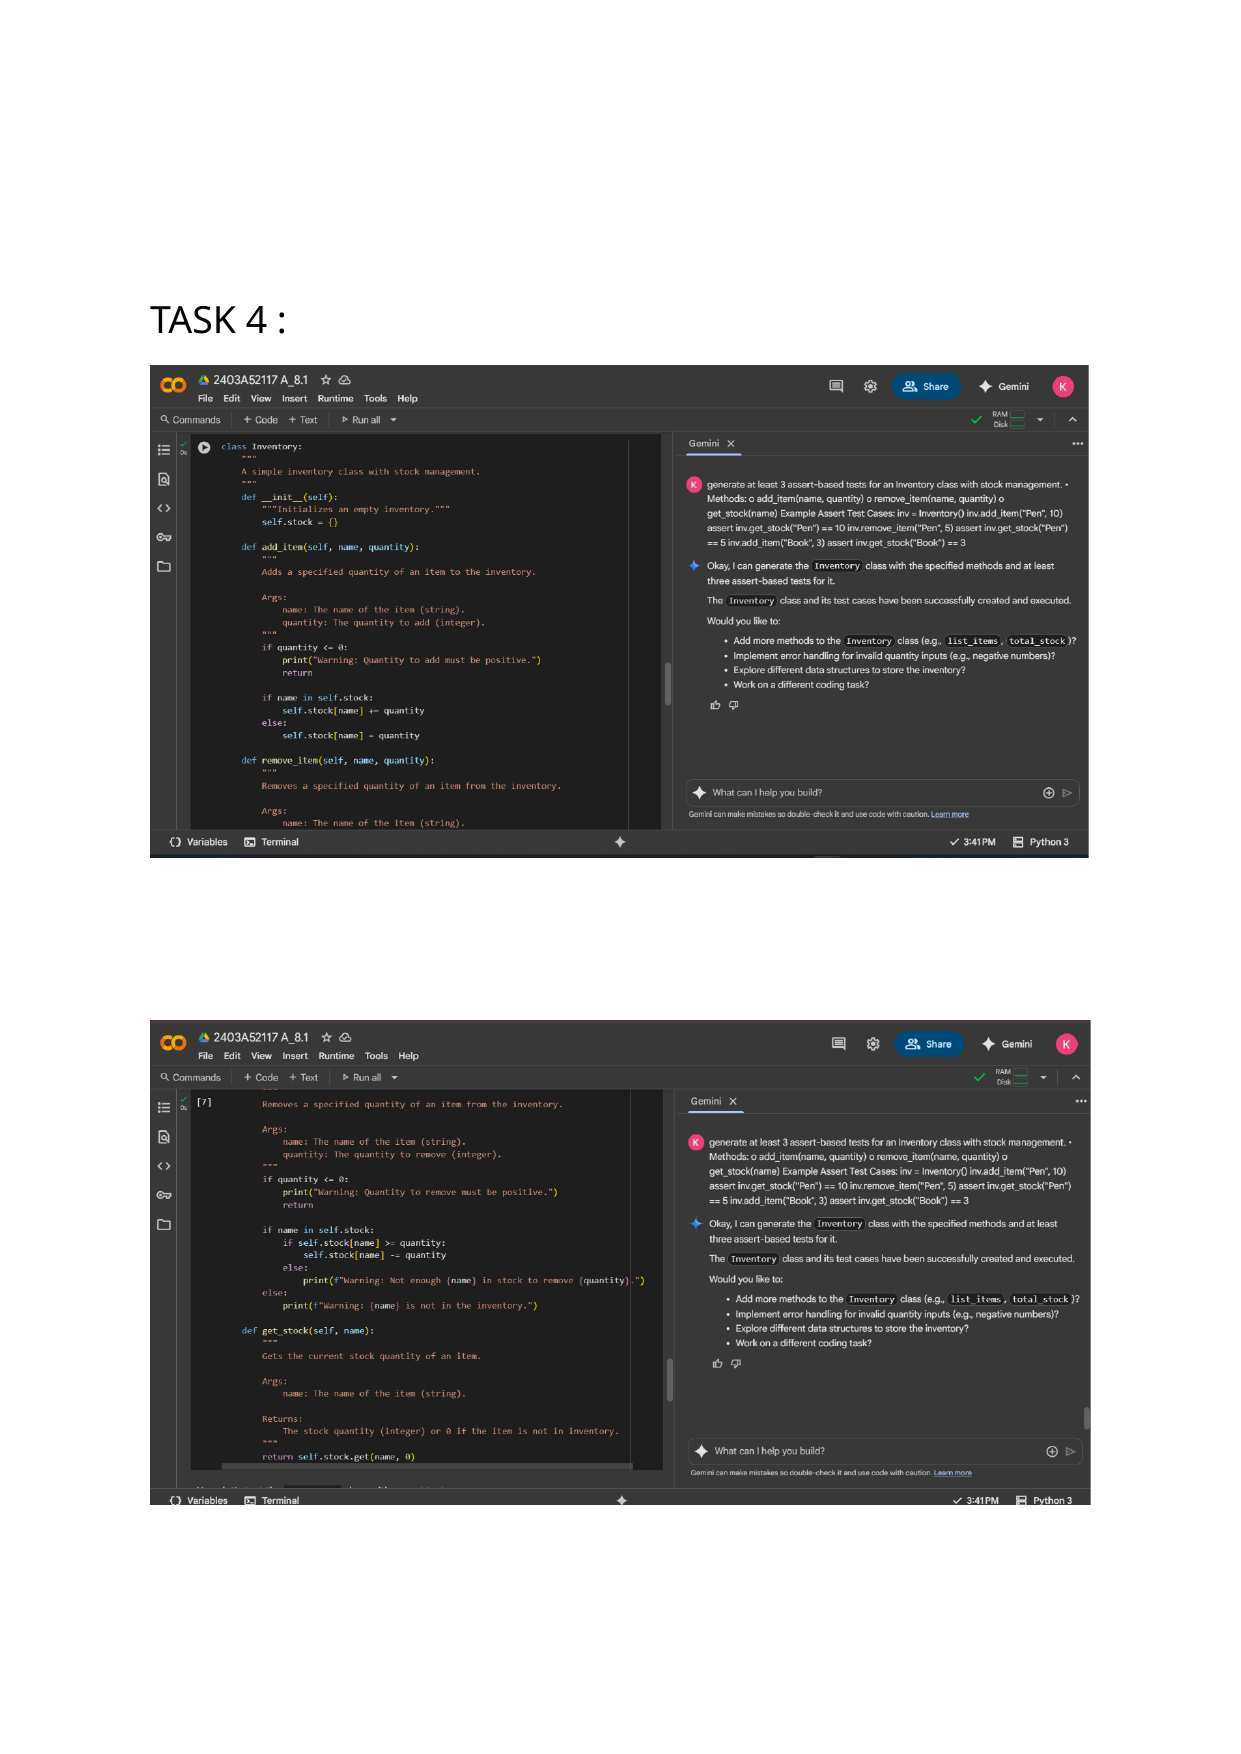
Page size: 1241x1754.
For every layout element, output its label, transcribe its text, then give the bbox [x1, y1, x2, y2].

picture [150, 365, 1089, 858]
text TASK 4 : [150, 293, 1090, 344]
picture [150, 1020, 1091, 1505]
